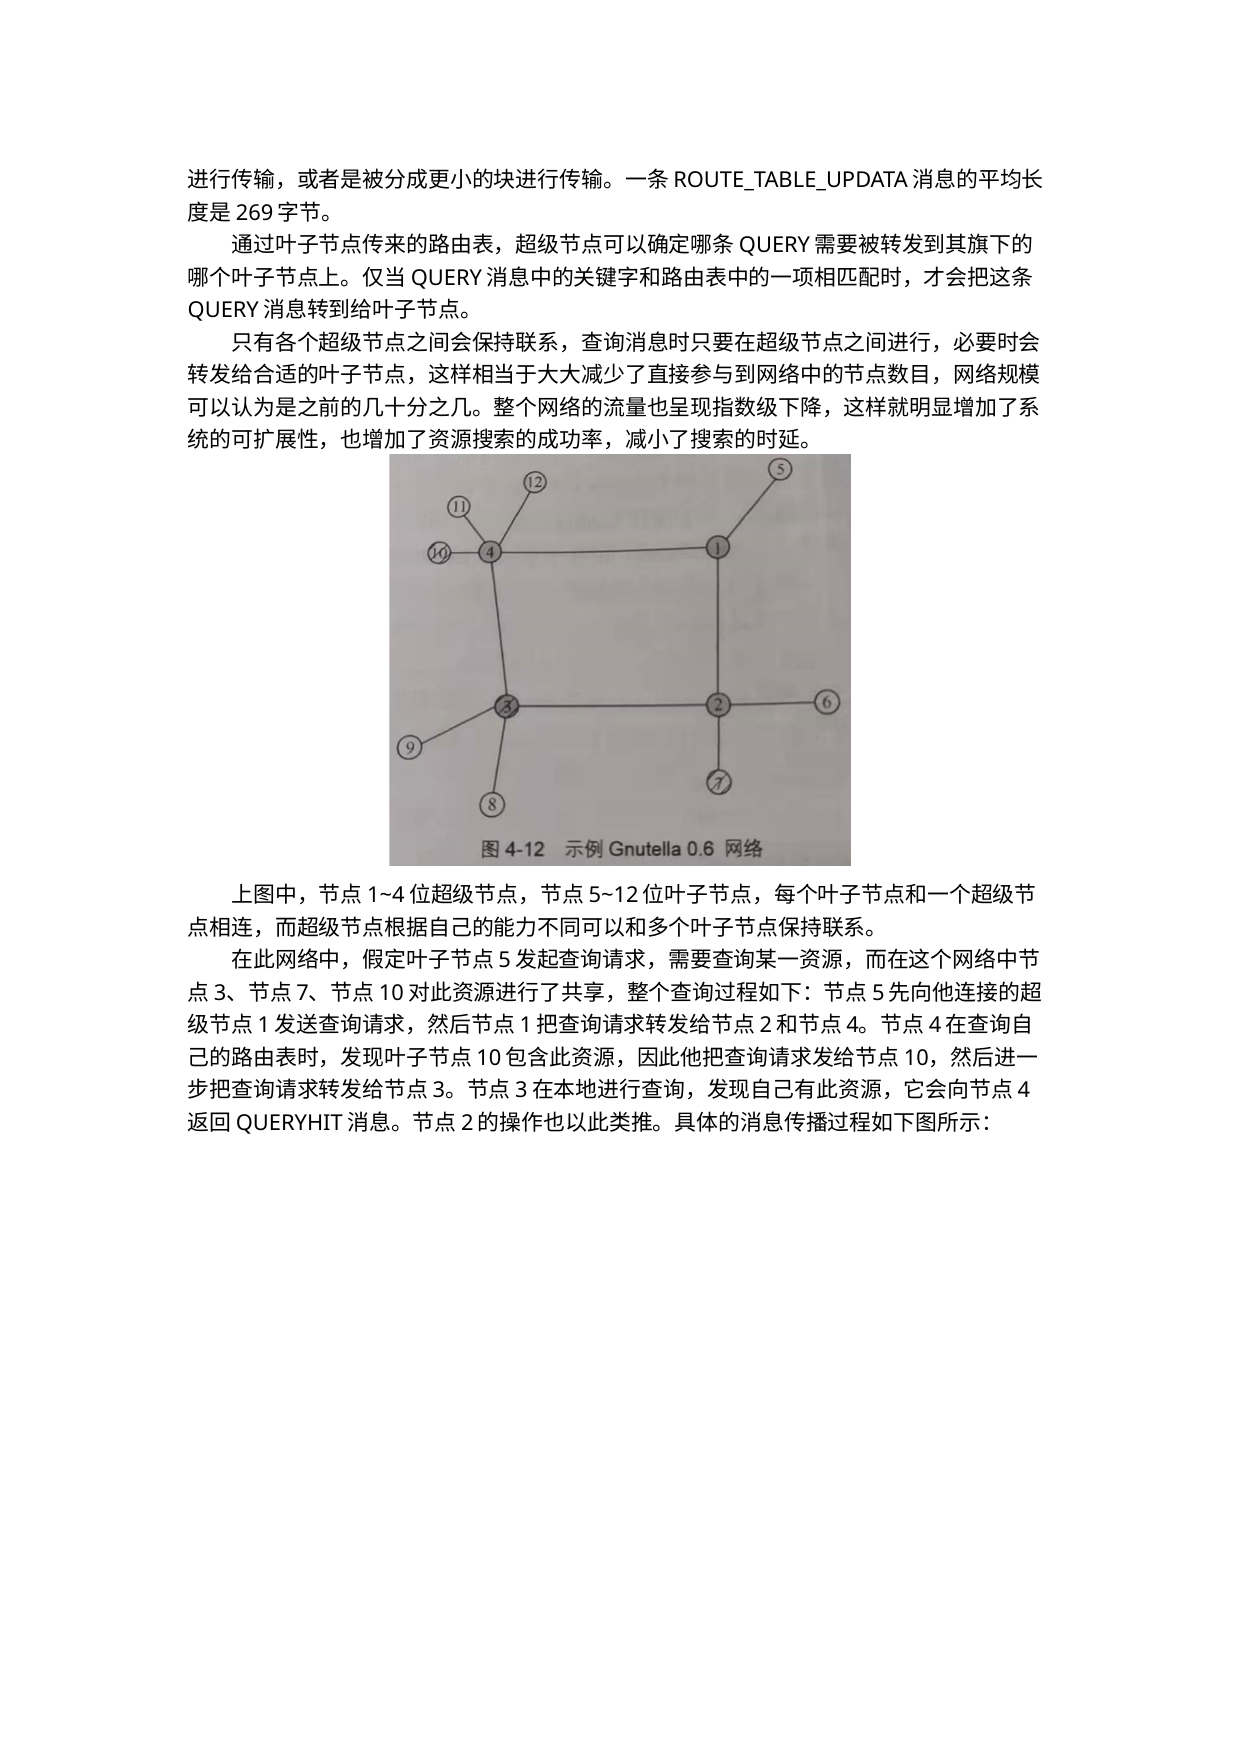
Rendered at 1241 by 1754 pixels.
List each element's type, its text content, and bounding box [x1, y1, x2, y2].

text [187, 162, 1053, 227]
text 只有各个超级节点之间会保持联系，查询消息时只要在超级节点之间进行，必要时会转发给合适的叶子节点，这样相当于大大减少了直接参与到网络中的节点数目，网络规模可以认为是之前的几十分之几。整个网络的流量也呈现指数级下降，这样就明显增加了系统的可扩展性，也增加了资源搜索的成功率，减小了搜索的时延。 [187, 324, 1053, 454]
text 通过叶子节点传来的路由表，超级节点可以确定哪条QUERY需要被转发到其旗下的哪个叶子节点上。仅当QUERY消息中的关键字和路由表中的一项相匹配时，才会把这条QUERY消息转到给叶子节点。 [187, 227, 1053, 324]
text 在此网络中，假定叶子节点5发起查询请求，需要查询某一资源，而在这个网络中节点3、节点7、节点10对此资源进行了共享，整个查询过程如下：节点5先向他连接的超级节点1发送查询请求，然后节点1把查询请求转发给节点2和节点4。节点4在查询自己的路由表时，发现叶子节点10包含此资源，因此他把查询请求发给节点10，然后进一步把查询请求转发给节点3。节点3在本地进行查询，发现自己有此资源，它会向节点4返回QUERYHIT消息。节点2的操作也以此类推。具体的消息传播过程如下图所示： [187, 942, 1053, 1137]
picture [389, 454, 851, 866]
text 上图中，节点1~4位超级节点，节点5~12位叶子节点，每个叶子节点和一个超级节点相连，而超级节点根据自己的能力不同可以和多个叶子节点保持联系。 [187, 877, 1053, 942]
